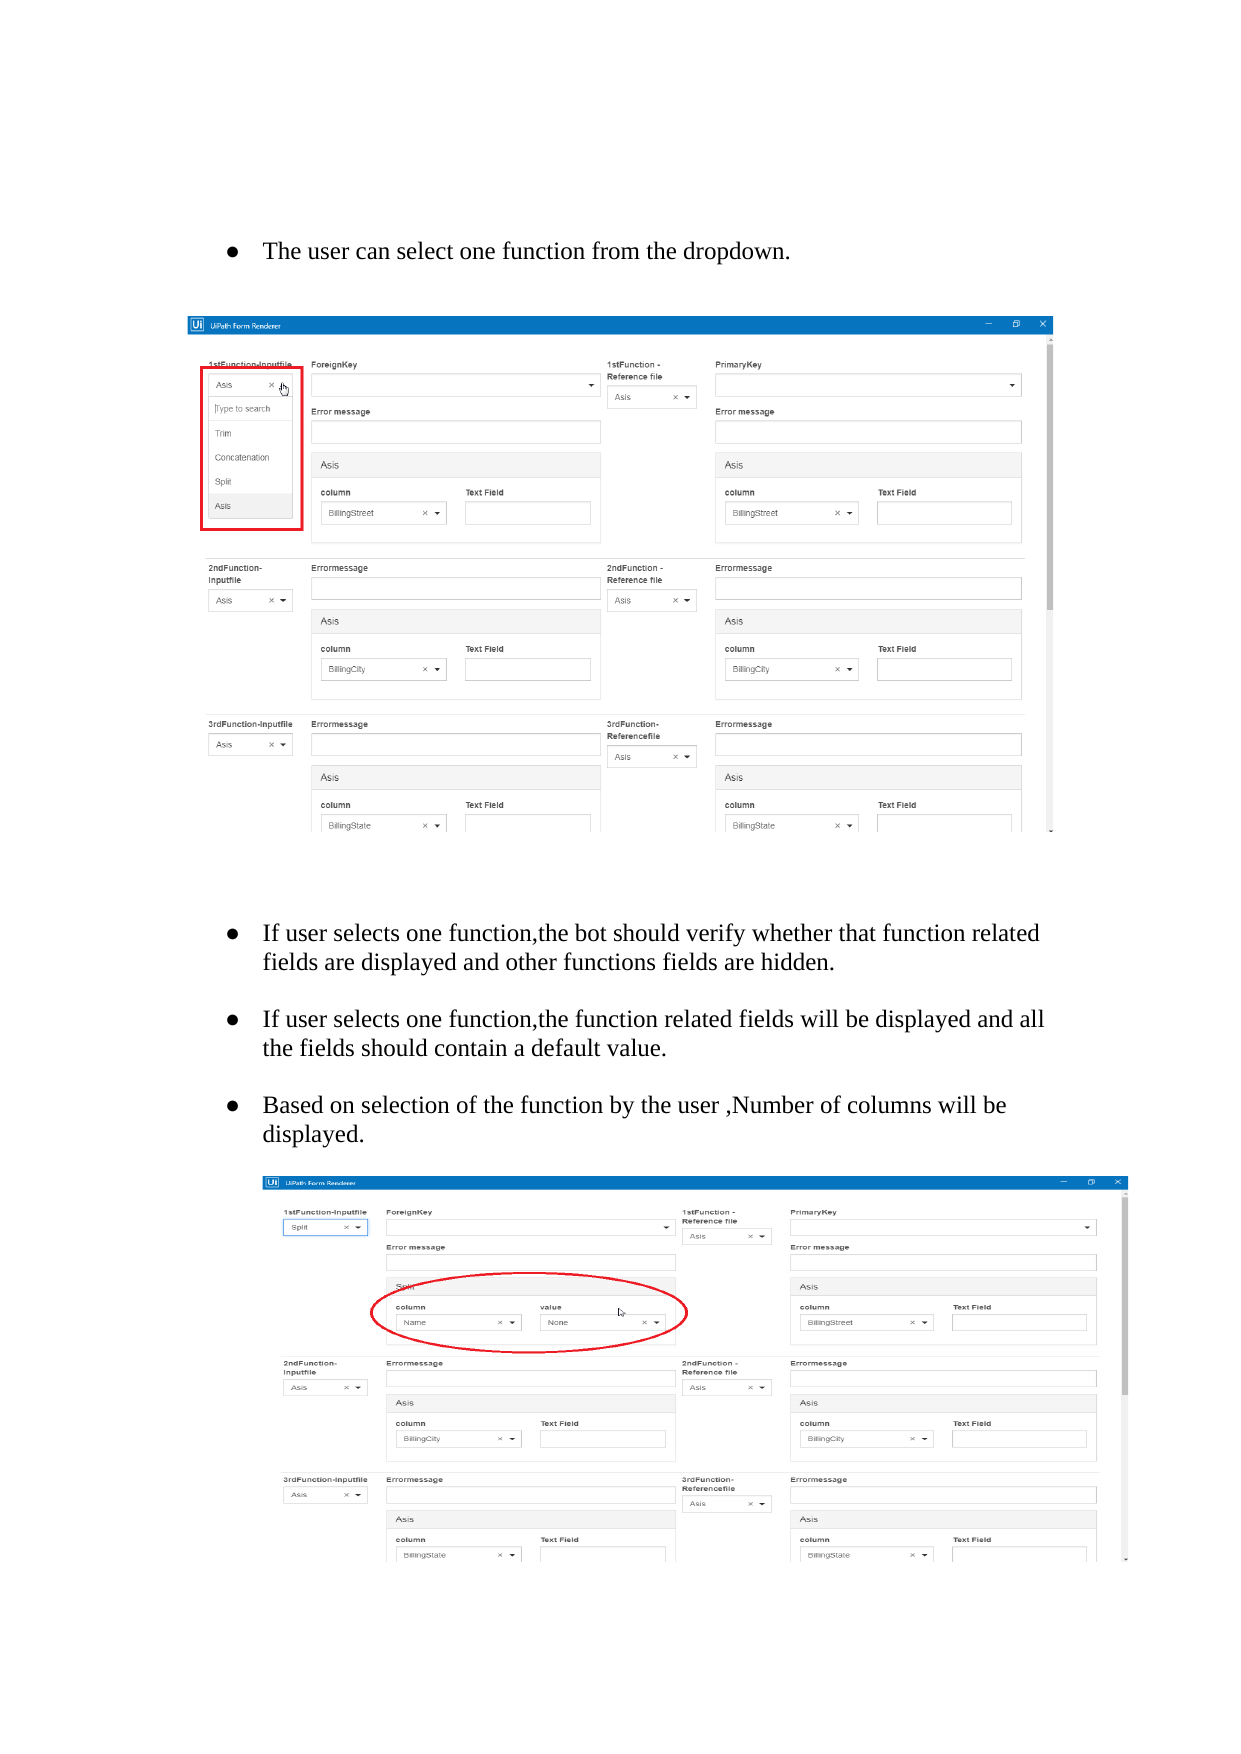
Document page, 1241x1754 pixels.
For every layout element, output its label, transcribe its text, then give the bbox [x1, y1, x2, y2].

list The user can select one function from the dropdown. [225, 236, 1053, 265]
list If user selects one function,the function related fields will be displayed and all the fields should contain a default value. [225, 1004, 1053, 1062]
picture [262, 1176, 1129, 1562]
list Based on selection of the function by the user ,Number of columns will be displayed. [225, 1091, 1053, 1148]
list If user selects one function,the bot should verify whether that function related fields are displayed and other functions fields are hidden. [225, 918, 1053, 976]
picture [187, 316, 1054, 832]
